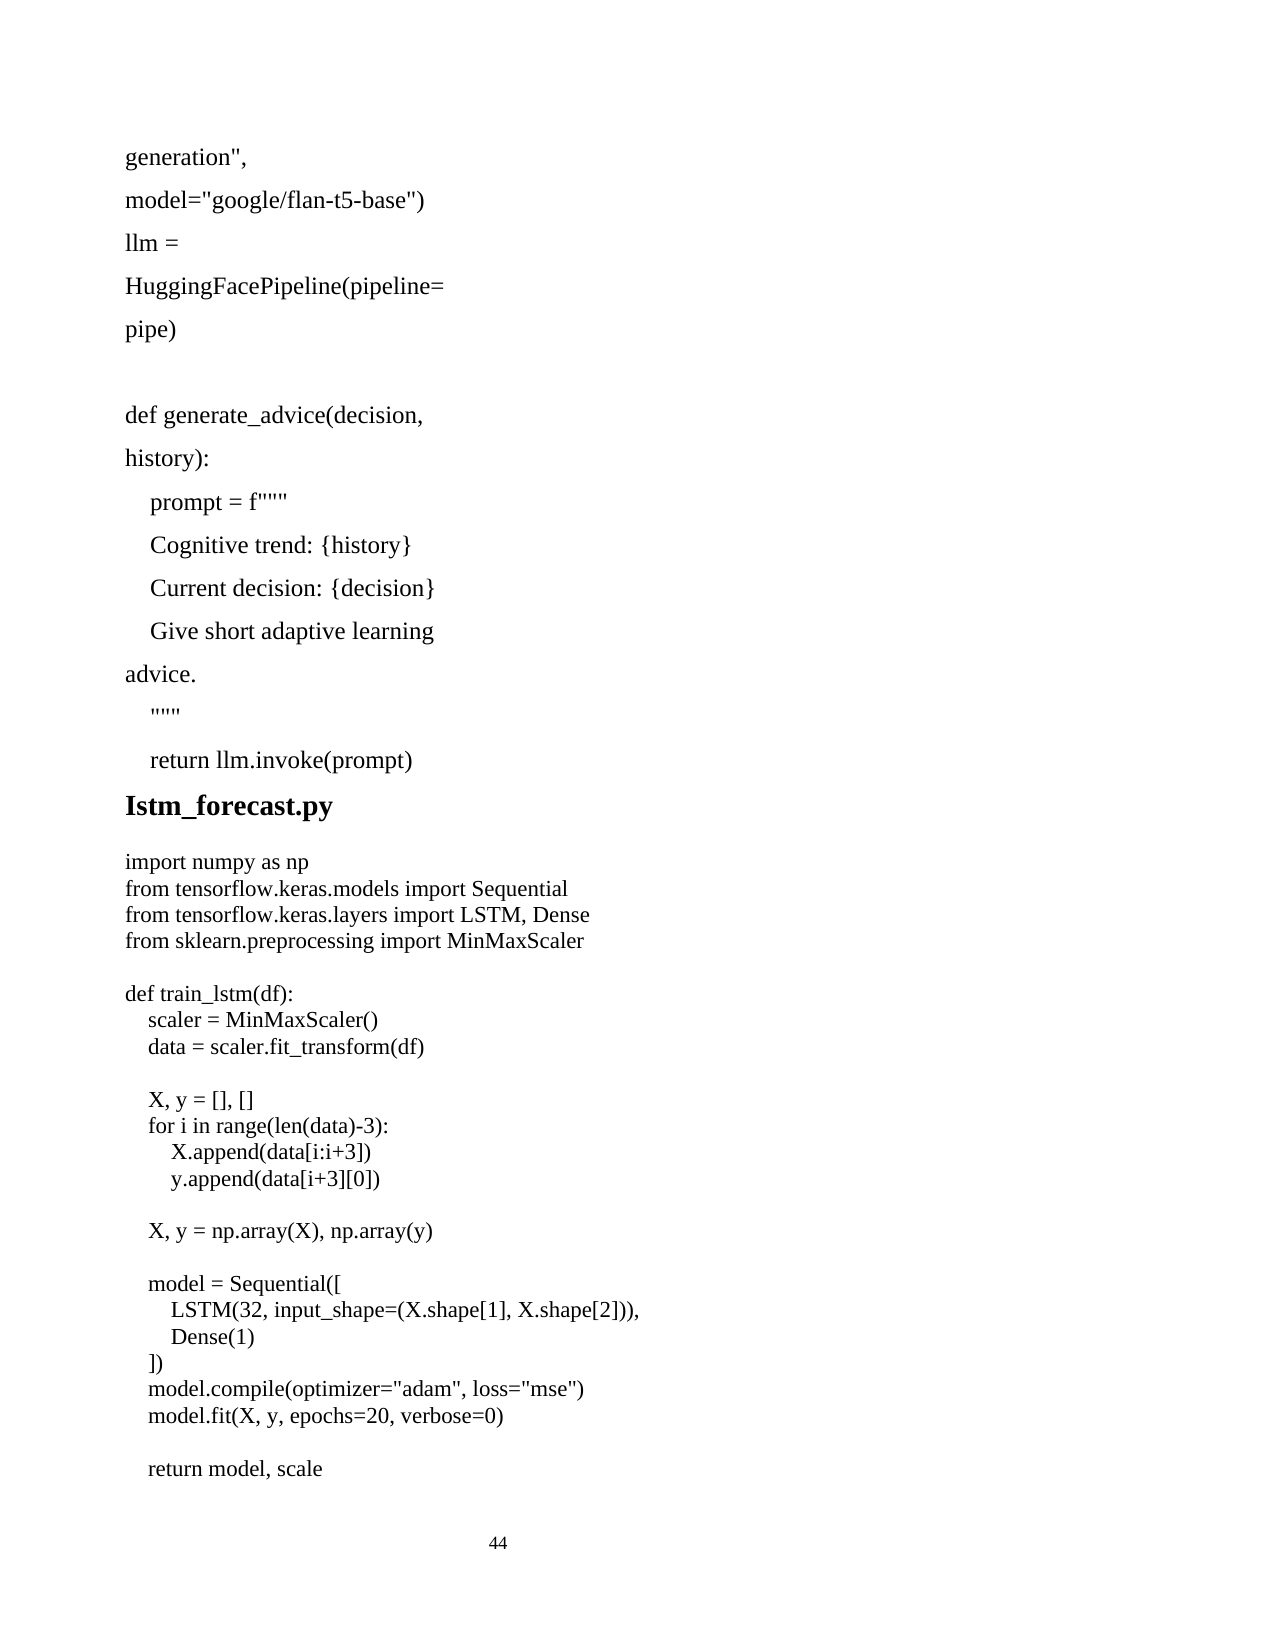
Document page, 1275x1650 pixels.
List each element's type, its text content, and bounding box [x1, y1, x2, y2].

text Current decision: {decision} [125, 573, 448, 602]
text model = Sequential([ [125, 1270, 1152, 1296]
text X.append(data[i:i+3]) [125, 1138, 1152, 1165]
text LSTM(32, input_shape=(X.shape[1], X.shape[2])), [125, 1296, 1152, 1323]
text from tensorflow.keras.layers import LSTM, Dense [125, 901, 1152, 927]
text X, y = [], [] [125, 1086, 1152, 1112]
text prompt = f""" [125, 487, 448, 515]
text """ [125, 702, 448, 731]
text ]) [125, 1349, 1152, 1376]
text scaler = MinMaxScaler() [125, 1007, 1152, 1033]
text for i in range(len(data)-3): [125, 1112, 1152, 1138]
text from sklearn.preprocessing import MinMaxScaler [125, 927, 1152, 954]
text import numpy as np [125, 848, 1152, 875]
text return model, scale [125, 1454, 1152, 1481]
text llm = HuggingFacePipeline(pipeline=pipe) [125, 228, 448, 343]
subtitle Istm_forecast.py [125, 788, 1152, 822]
text Dense(1) [125, 1323, 1152, 1349]
text y.append(data[i+3][0]) [125, 1165, 1152, 1191]
text def train_lstm(df): [125, 980, 1152, 1007]
text return llm.invoke(prompt) [125, 745, 448, 774]
text data = scaler.fit_transform(df) [125, 1033, 1152, 1059]
text model.fit(X, y, epochs=20, verbose=0) [125, 1402, 1152, 1428]
text model.compile(optimizer="adam", loss="mse") [125, 1376, 1152, 1402]
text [125, 142, 448, 213]
text Cognitive trend: {history} [125, 530, 448, 558]
text def generate_advice(decision, history): [125, 400, 448, 472]
text from tensorflow.keras.models import Sequential [125, 875, 1152, 901]
text Give short adaptive learning advice. [125, 616, 448, 688]
text X, y = np.array(X), np.array(y) [125, 1217, 1152, 1244]
